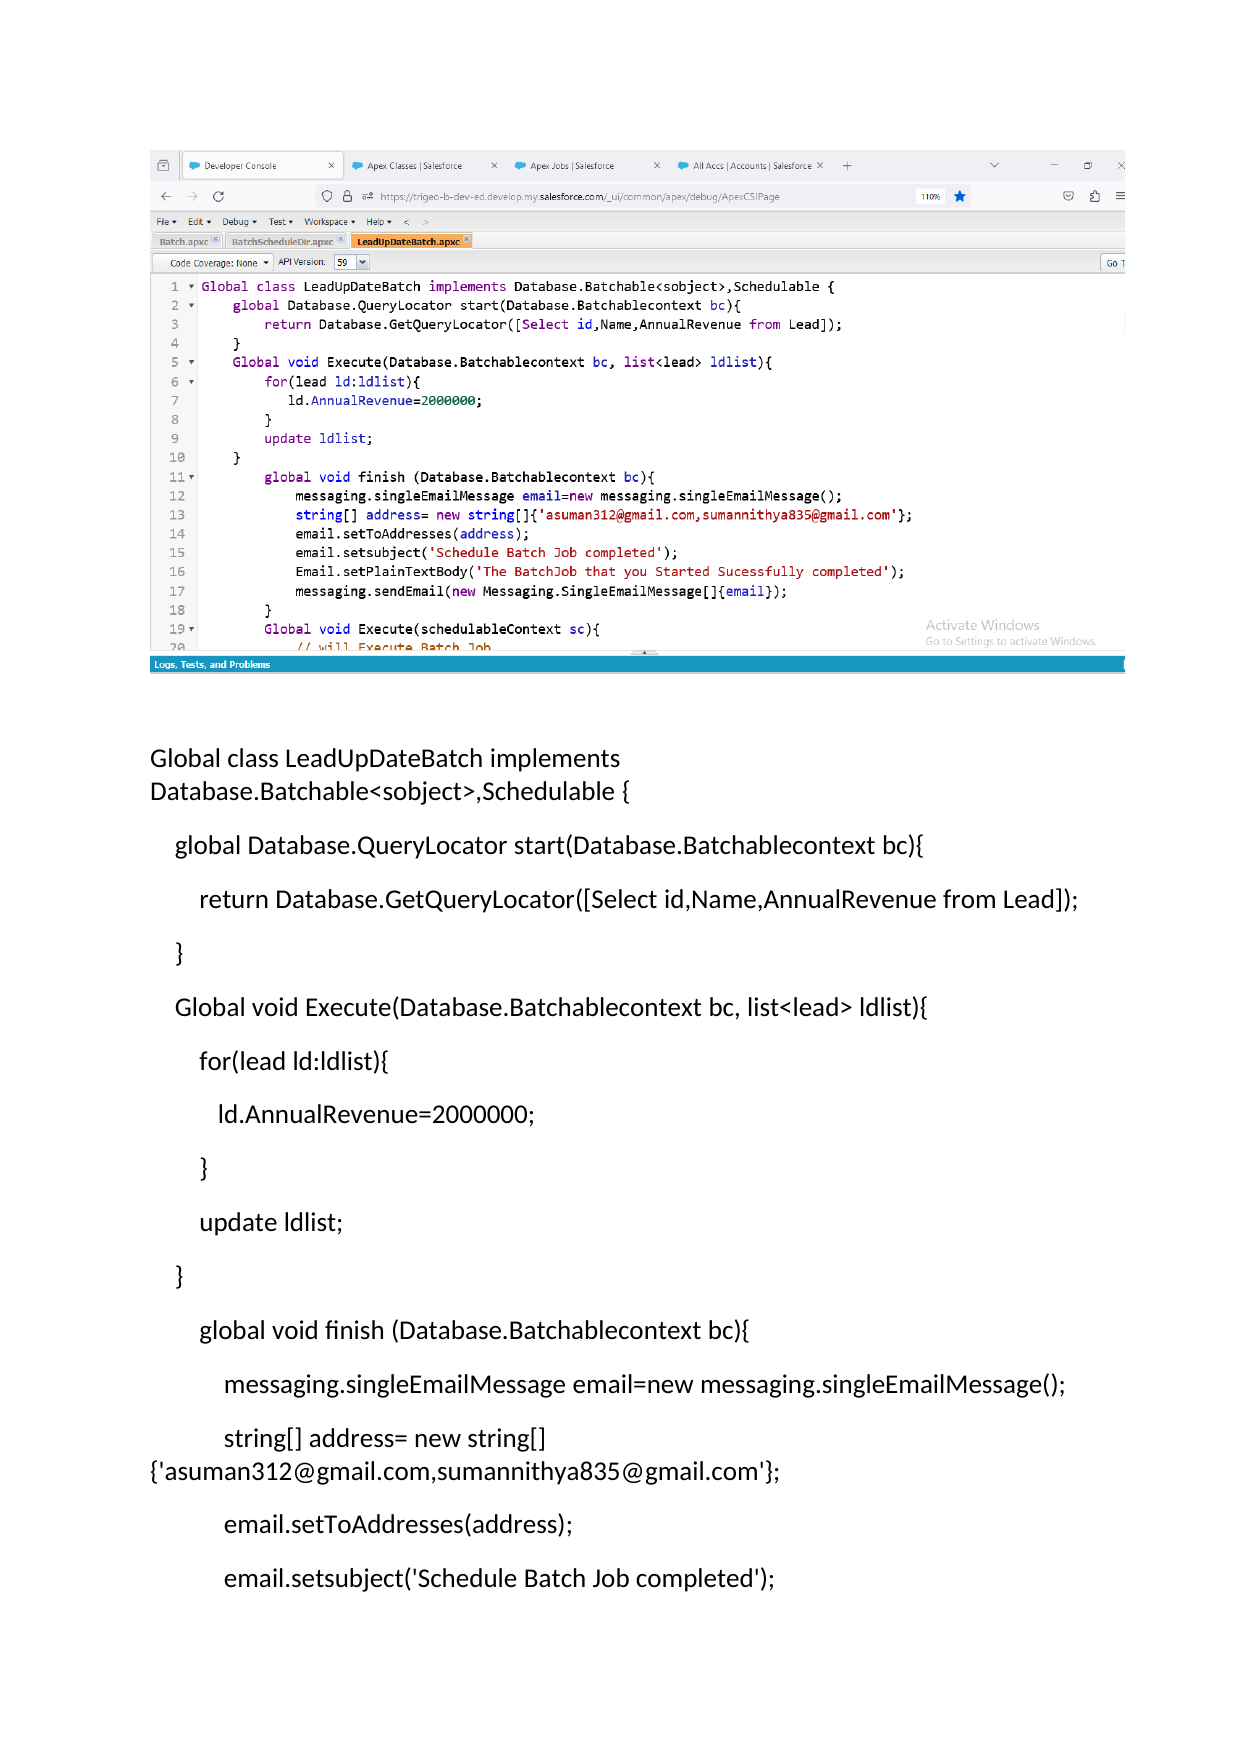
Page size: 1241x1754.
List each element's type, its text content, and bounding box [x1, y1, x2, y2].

text for(lead ld:ldlist){ [150, 1044, 1090, 1077]
text Global void Execute(Database.Batchablecontext bc, list<lead> ldlist){ [150, 990, 1090, 1023]
text messaging.singleEmailMessage email=new messaging.singleEmailMessage(); [150, 1367, 1090, 1400]
text Global class LeadUpDateBatch implements Database.Batchable<sobject>,Schedulable { [150, 741, 1090, 807]
text global Database.QueryLocator start(Database.Batchablecontext bc){ [150, 828, 1090, 861]
text ld.AnnualRevenue=2000000; [150, 1098, 1090, 1131]
text update ldlist; [150, 1205, 1090, 1238]
text } [150, 1259, 1090, 1292]
text email.setToAddresses(address); [150, 1508, 1090, 1541]
text } [150, 1151, 1090, 1184]
text } [150, 936, 1090, 969]
text return Database.GetQueryLocator([Select id,Name,AnnualRevenue from Lead]); [150, 882, 1090, 915]
picture [150, 150, 1125, 674]
text global void finish (Database.Batchablecontext bc){ [150, 1313, 1090, 1346]
text email.setsubject('Schedule Batch Job completed'); [150, 1561, 1090, 1594]
text string[] address= new string[]{'asuman312@gmail.com,sumannithya835@gmail.com'}; [150, 1421, 1090, 1487]
